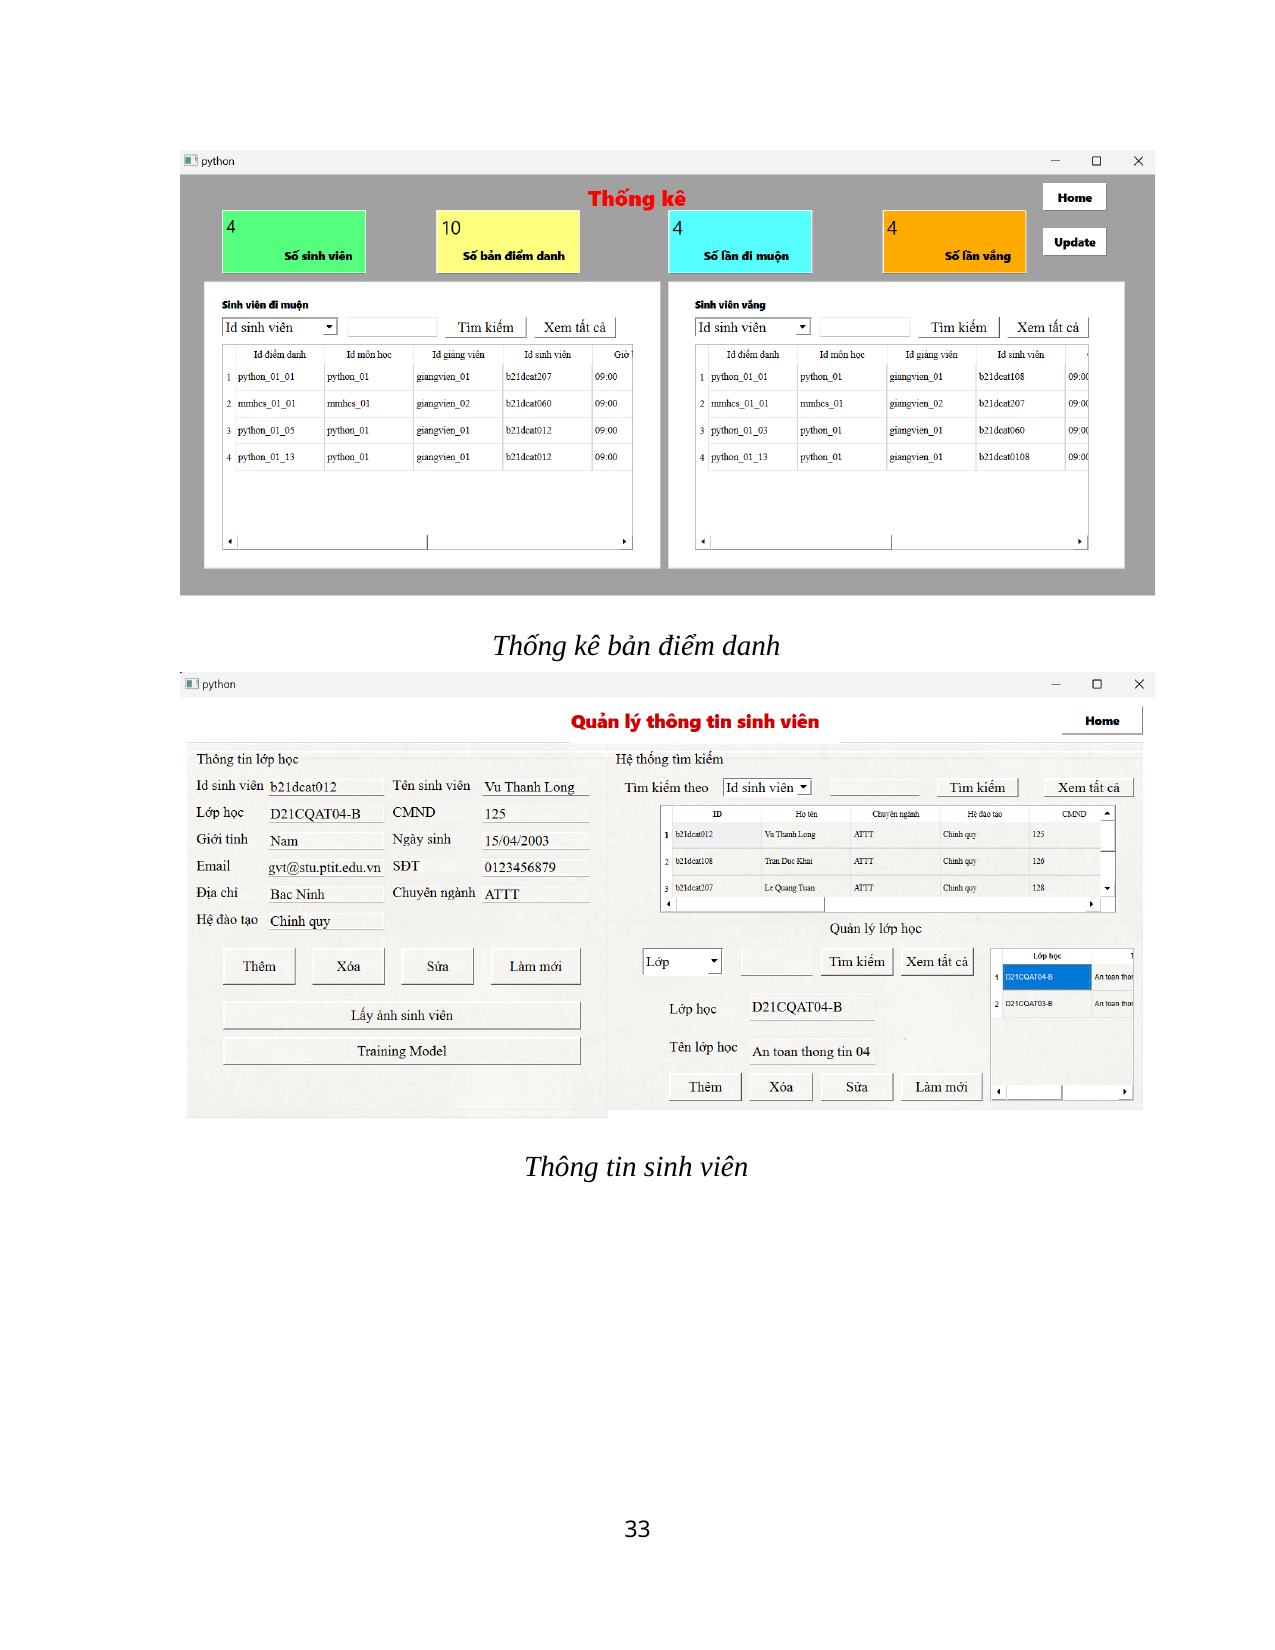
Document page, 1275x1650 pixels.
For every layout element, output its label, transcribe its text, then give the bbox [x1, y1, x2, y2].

list Thông tin sinh viên [180, 1149, 1095, 1182]
picture [180, 150, 1155, 619]
picture [180, 672, 1155, 1140]
list Thống kê bản điểm danh [180, 628, 1095, 662]
